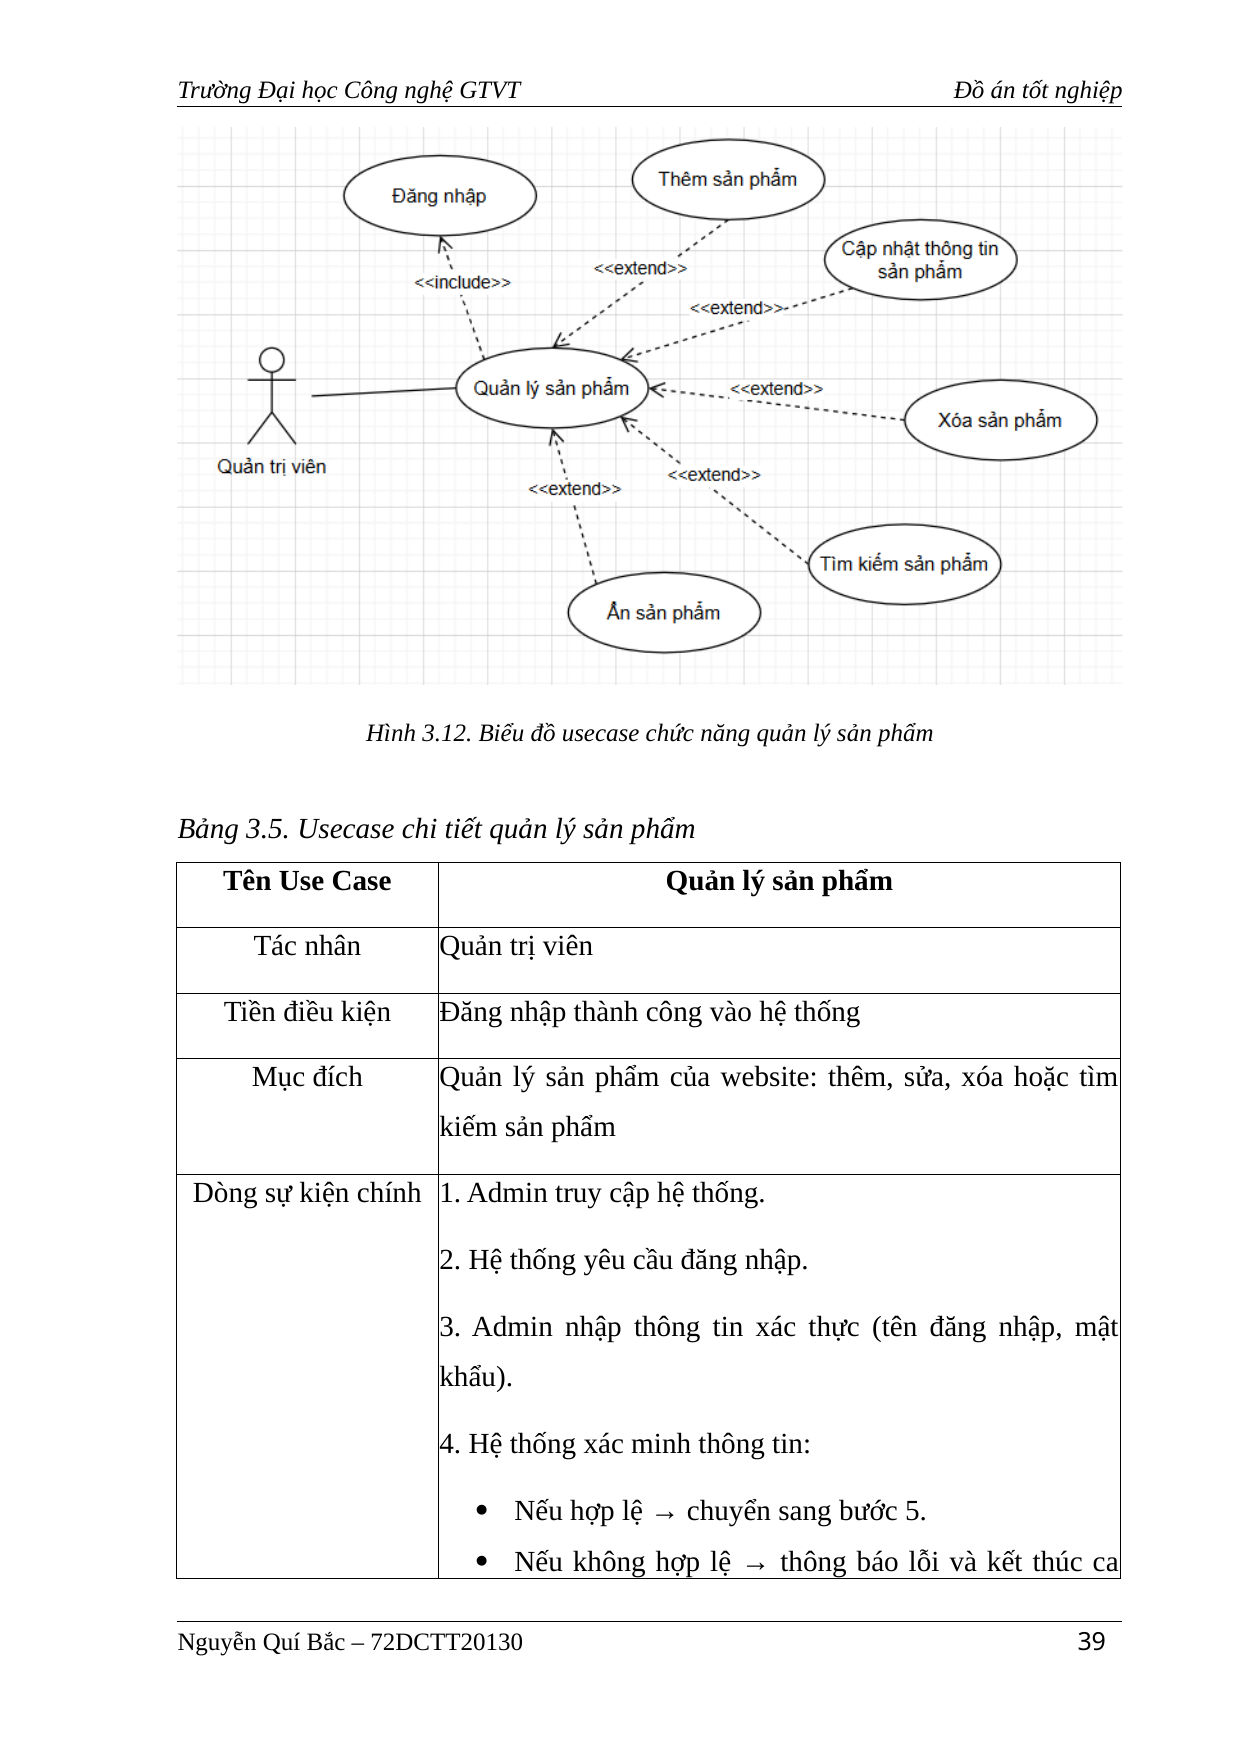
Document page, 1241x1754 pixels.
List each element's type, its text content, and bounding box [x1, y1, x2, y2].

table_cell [439, 1175, 1120, 1577]
table_header Quản lý sản phẩm [439, 863, 1120, 927]
table_cell Đăng nhập thành công vào hệ thống [439, 994, 1120, 1058]
table_cell Tác nhân [177, 928, 438, 993]
table_cell Quản lý sản phẩm của website: thêm, sửa, xóa hoặc tìm kiếm sản phẩm [439, 1059, 1120, 1174]
table_cell Mục đích [177, 1059, 438, 1174]
picture [177, 127, 1123, 685]
subtitle Hình 3.12. Biểu đồ usecase chức năng quản lý sản phẩm [177, 718, 1122, 747]
subtitle Bảng 3.5. Usecase chi tiết quản lý sản phẩm [177, 811, 1122, 845]
table_header Tên Use Case [177, 863, 438, 927]
table_cell Quản trị viên [439, 928, 1120, 993]
table_cell Dòng sự kiện chính [177, 1175, 438, 1577]
table_cell Tiền điều kiện [177, 994, 438, 1058]
